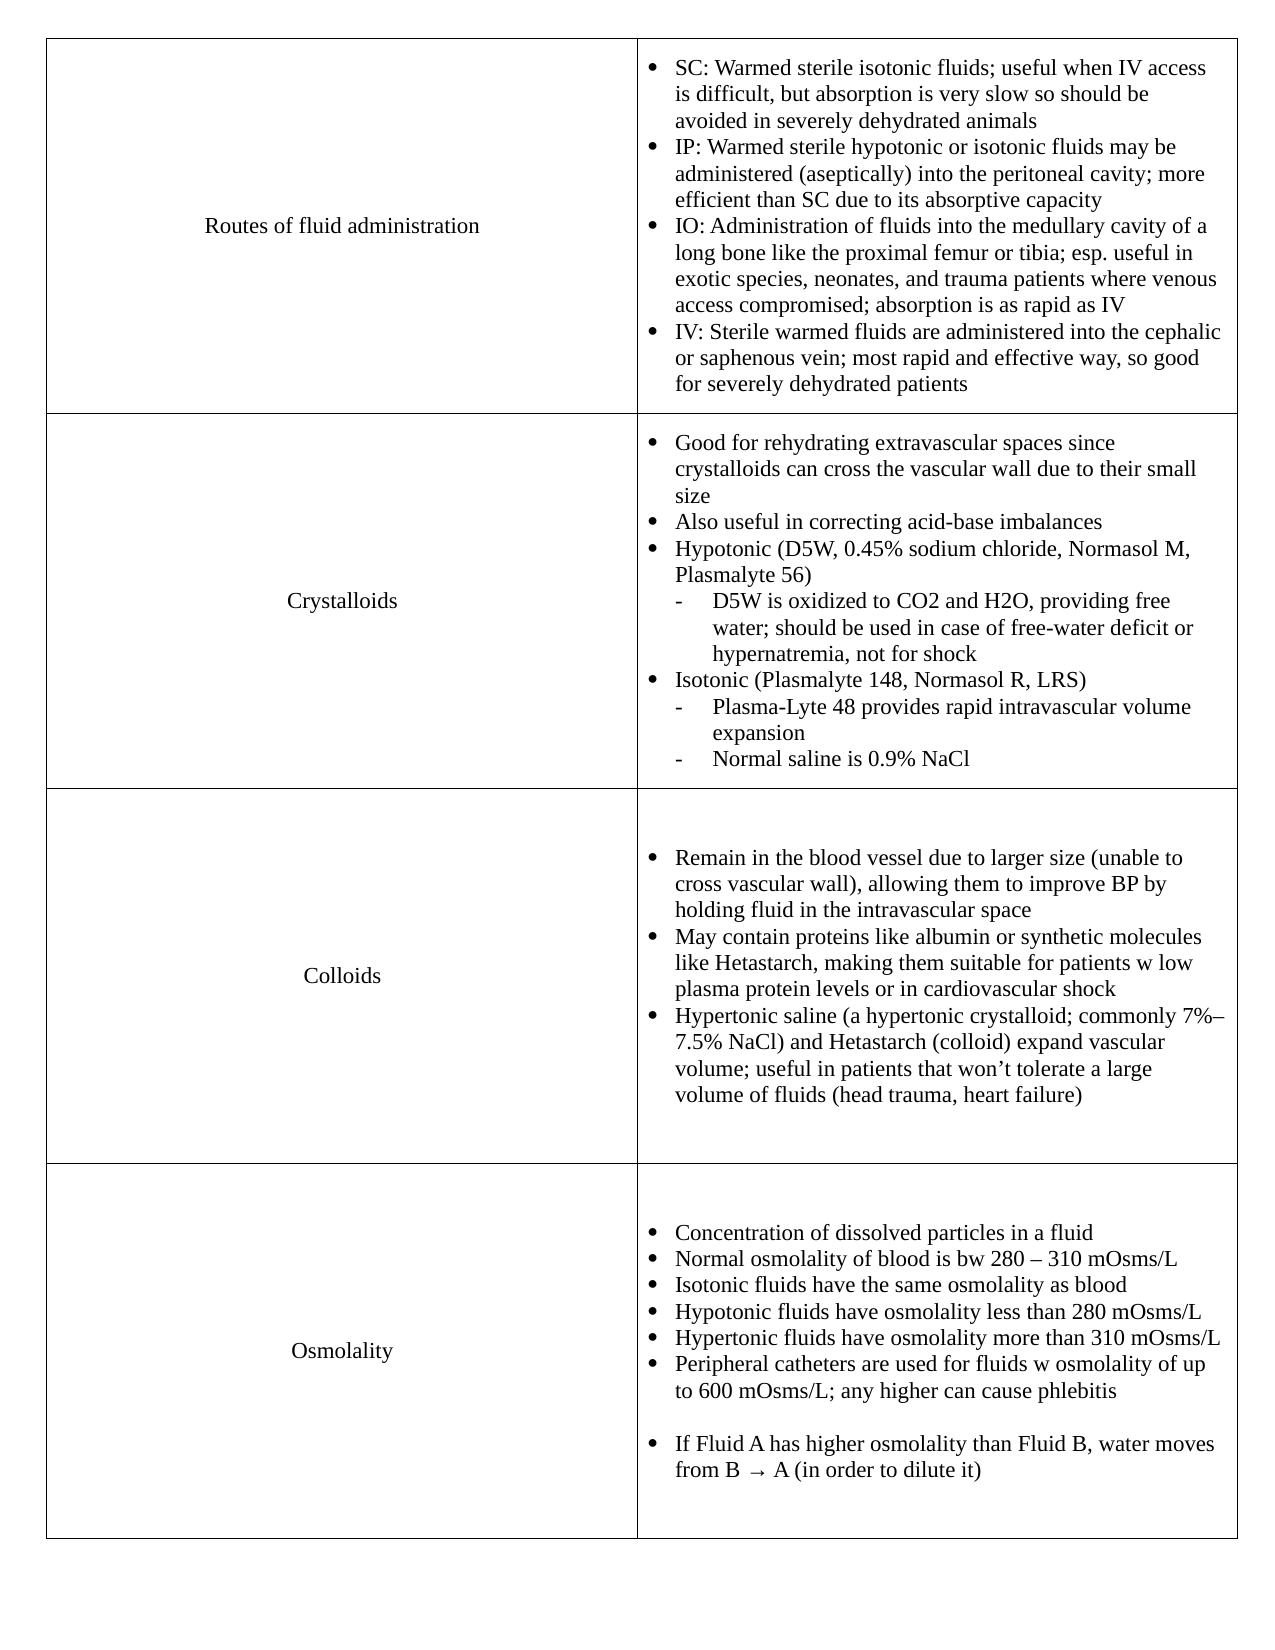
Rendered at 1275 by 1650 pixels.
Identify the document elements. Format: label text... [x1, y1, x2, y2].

table_cell Good for rehydrating extravascular spaces since crystalloids can cross the vascular wall due to their small size Also useful in correcting acid-base imbalances Hypotonic (D5W, 0.45% sodium chloride, Normasol M, Plasmalyte 56) D5W is oxidized to CO2 and H2O, providing free water; should be used in case of free-water deficit or hypernatremia, not for shock Isotonic (Plasmalyte 148, Normasol R, LRS) Plasma-Lyte 48 provides rapid intravascular volume expansion Normal saline is 0.9% NaCl [638, 414, 1237, 787]
table_cell Osmolality [47, 1164, 637, 1537]
table_cell Routes of fluid administration [47, 39, 637, 412]
table_cell Remain in the blood vessel due to larger size (unable to cross vascular wall), allowing them to improve BP by holding fluid in the intravascular space May contain proteins like albumin or synthetic molecules like Hetastarch, making them suitable for patients w low plasma protein levels or in cardiovascular shock Hypertonic saline (a hypertonic crystalloid; commonly 7%–7.5% NaCl) and Hetastarch (colloid) expand vascular volume; useful in patients that won’t tolerate a large volume of fluids (head trauma, heart failure) [638, 789, 1237, 1162]
table_cell Colloids [47, 789, 637, 1162]
table_cell SC: Warmed sterile isotonic fluids; useful when IV access is difficult, but absorption is very slow so should be avoided in severely dehydrated animals IP: Warmed sterile hypotonic or isotonic fluids may be administered (aseptically) into the peritoneal cavity; more efficient than SC due to its absorptive capacity IO: Administration of fluids into the medullary cavity of a long bone like the proximal femur or tibia; esp. useful in exotic species, neonates, and trauma patients where venous access compromised; absorption is as rapid as IV IV: Sterile warmed fluids are administered into the cephalic or saphenous vein; most rapid and effective way, so good for severely dehydrated patients [638, 39, 1237, 412]
table_cell Crystalloids [47, 414, 637, 787]
table_cell Concentration of dissolved particles in a fluid Normal osmolality of blood is bw 280 – 310 mOsms/L Isotonic fluids have the same osmolality as blood Hypotonic fluids have osmolality less than 280 mOsms/L Hypertonic fluids have osmolality more than 310 mOsms/L Peripheral catheters are used for fluids w osmolality of up to 600 mOsms/L; any higher can cause phlebitis If Fluid A has higher osmolality than Fluid B, water moves from B → A (in order to dilute it) [638, 1164, 1237, 1537]
